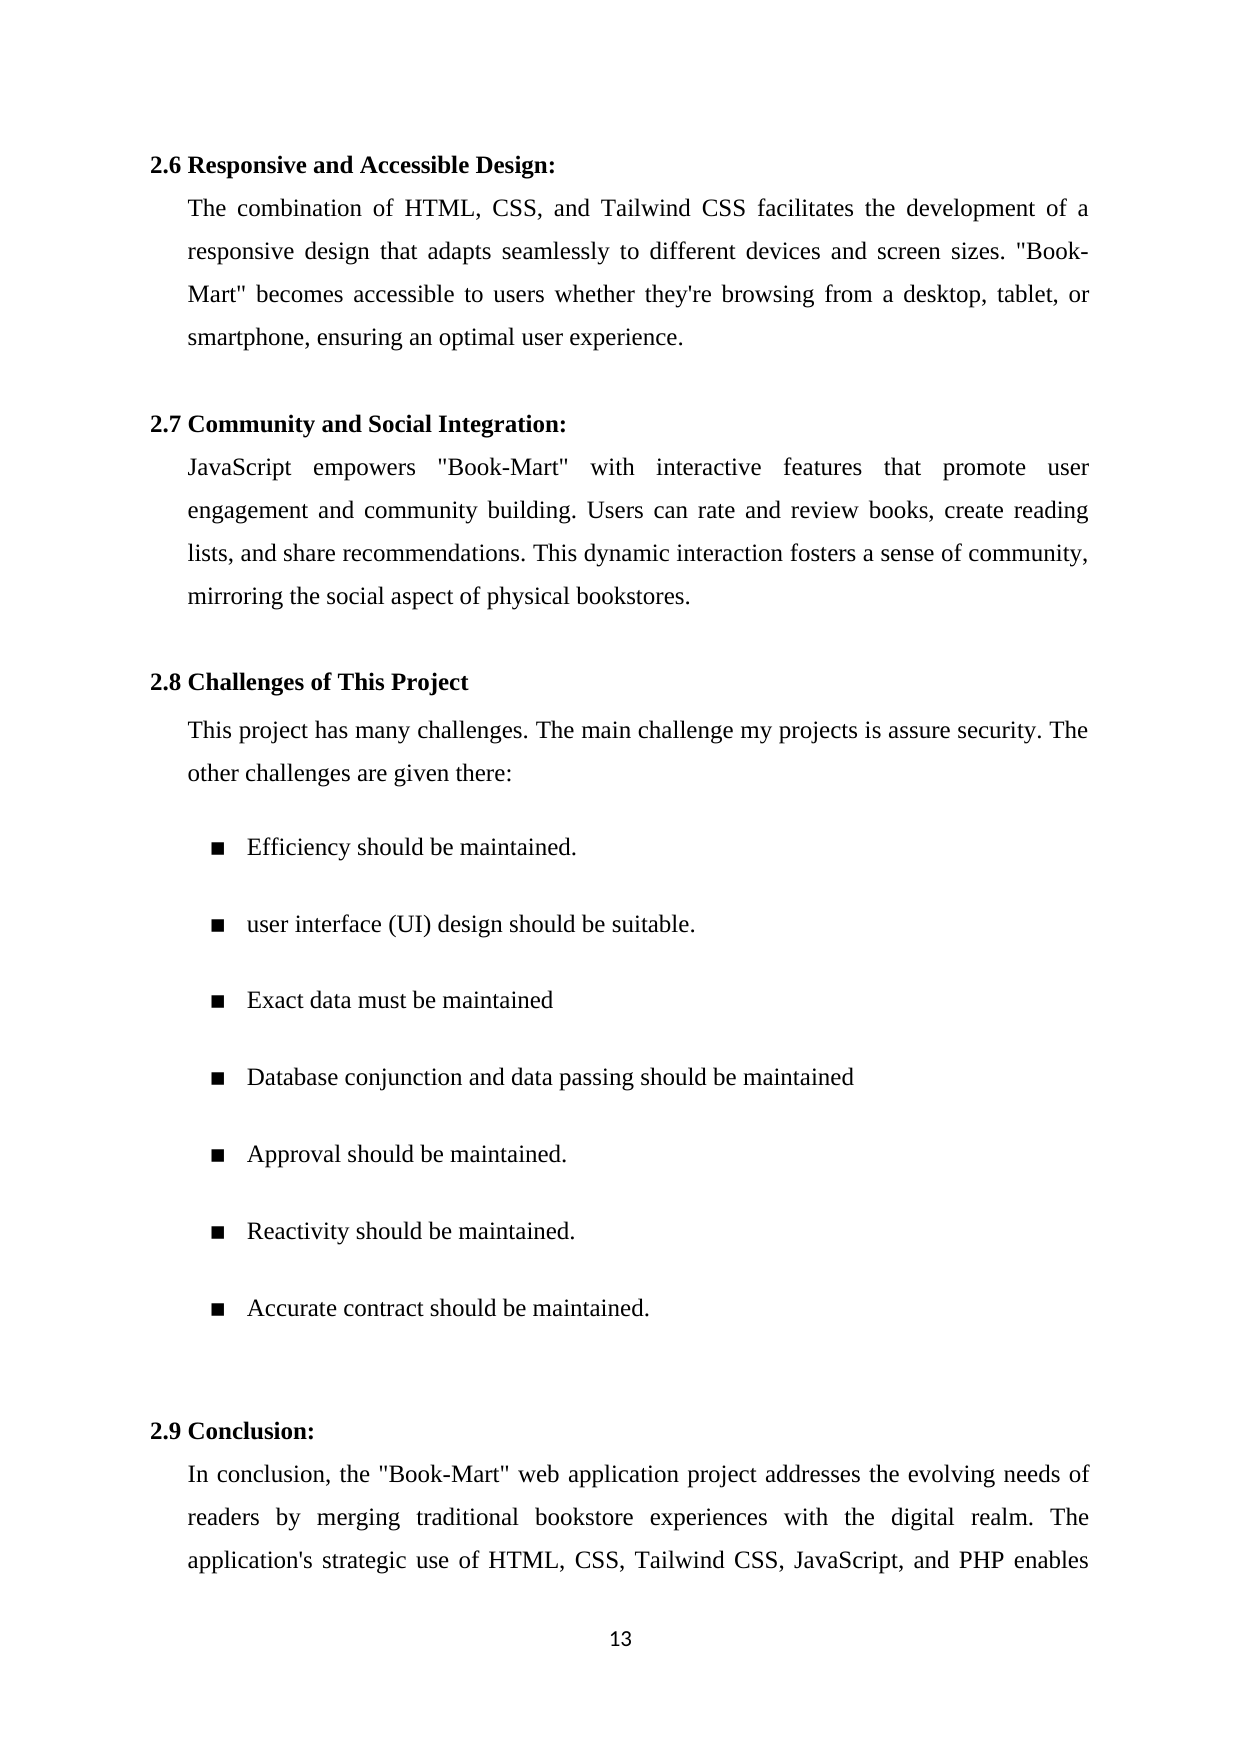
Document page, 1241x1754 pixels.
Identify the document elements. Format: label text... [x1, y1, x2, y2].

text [187, 1459, 1090, 1574]
list Approval should be maintained. [209, 1126, 1090, 1177]
list Challenges of This Project [150, 667, 1090, 696]
text This project has many challenges. The main challenge my projects is assure security. The other challenges are given there: [187, 715, 1090, 787]
list Responsive and Accessible Design: [150, 150, 1090, 179]
list Accurate contract should be maintained. [209, 1279, 1090, 1331]
text The combination of HTML, CSS, and Tailwind CSS facilitates the development of a responsive design that adapts seamlessly to different devices and screen sizes. "Book-Mart" becomes accessible to users whether they're browsing from a desktop, tablet, or smartphone, ensuring an optimal user experience. [187, 193, 1090, 351]
text JavaScript empowers "Book-Mart" with interactive features that promote user engagement and community building. Users can rate and review books, create reading lists, and share recommendations. This dynamic interaction fosters a sense of community, mirroring the social aspect of physical bookstores. [187, 452, 1090, 610]
list Reactivity should be maintained. [209, 1202, 1090, 1254]
list Exact data must be maintained [209, 972, 1090, 1023]
list Database conjunction and data passing should be maintained [209, 1049, 1090, 1100]
list user interface (UI) design should be suitable. [209, 895, 1090, 946]
list Efficiency should be maintained. [209, 818, 1090, 869]
list Conclusion: [150, 1416, 1090, 1445]
list Community and Social Integration: [150, 409, 1090, 437]
